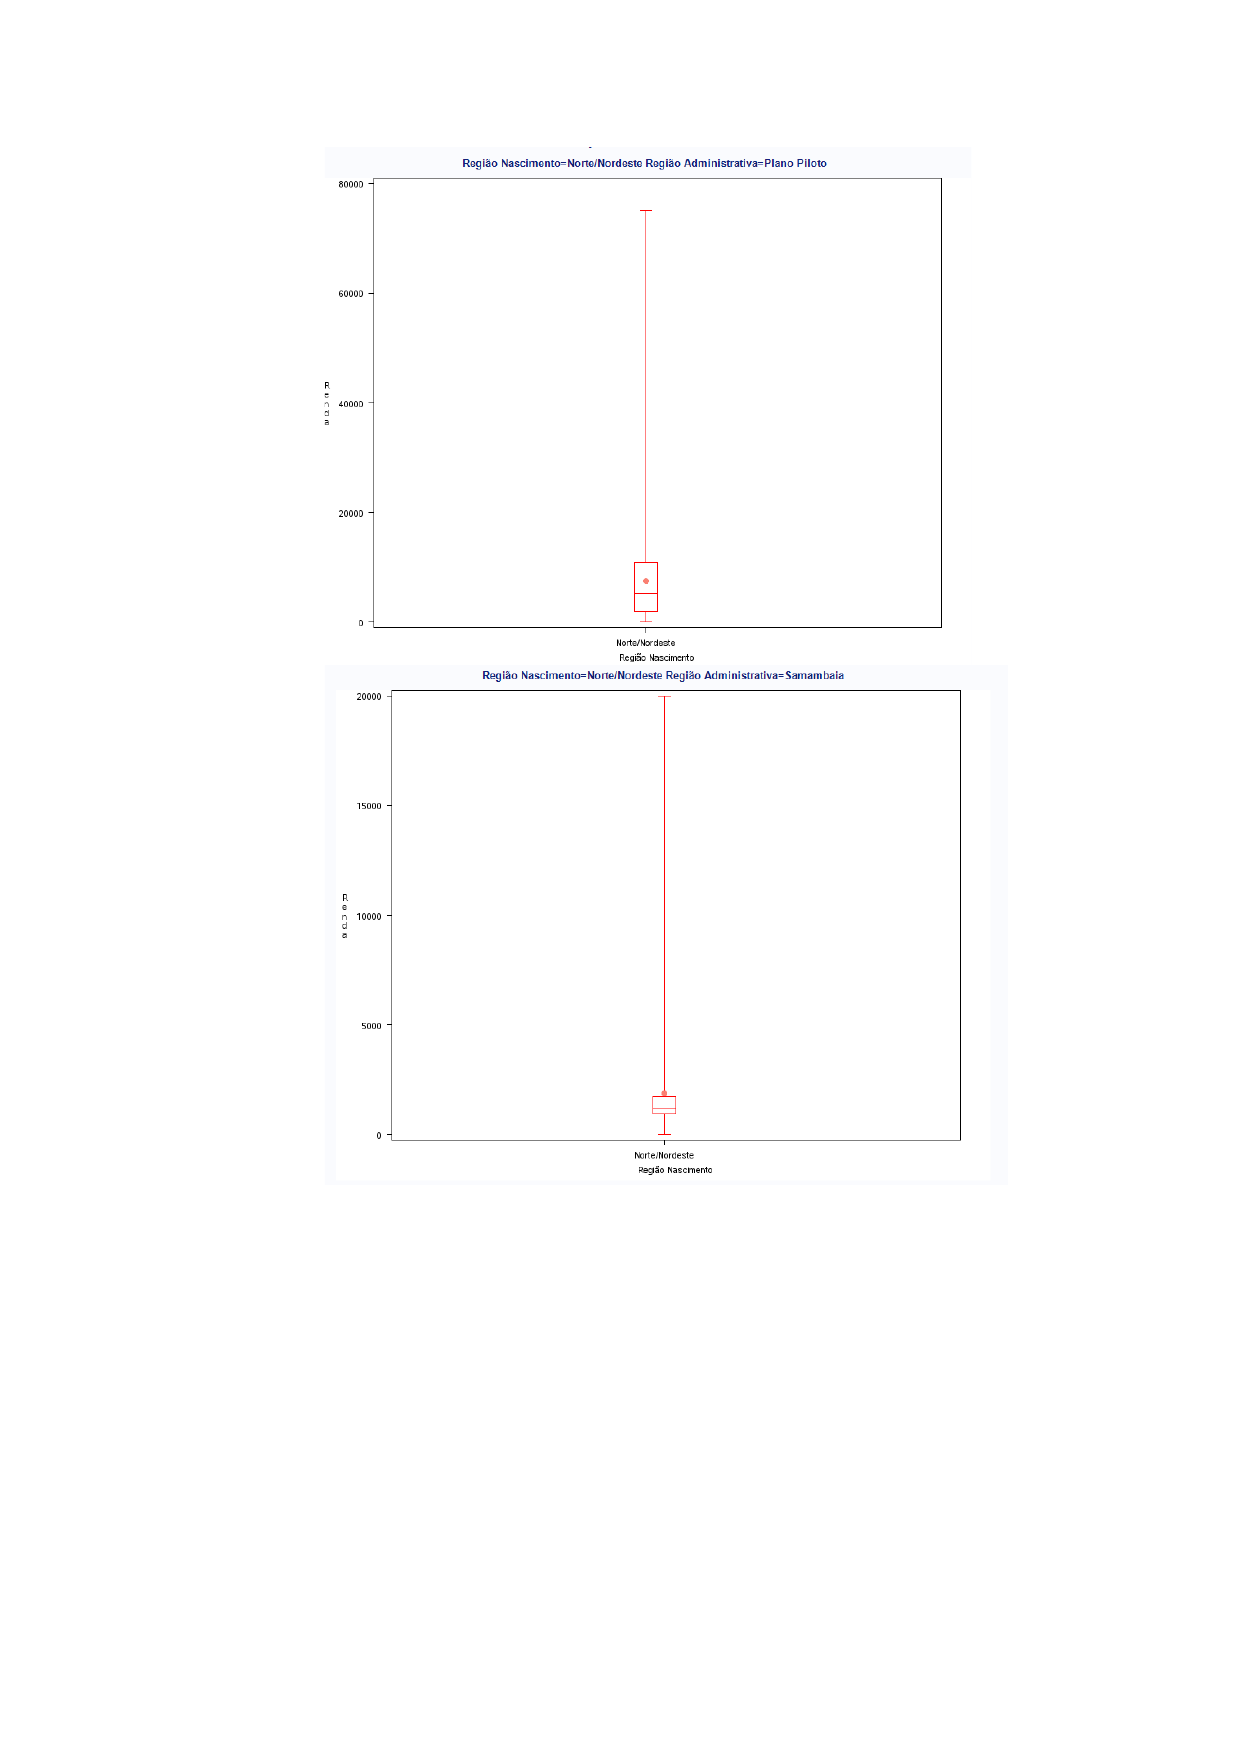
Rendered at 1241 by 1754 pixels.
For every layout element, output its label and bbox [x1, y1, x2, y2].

picture [324, 147, 1008, 1185]
